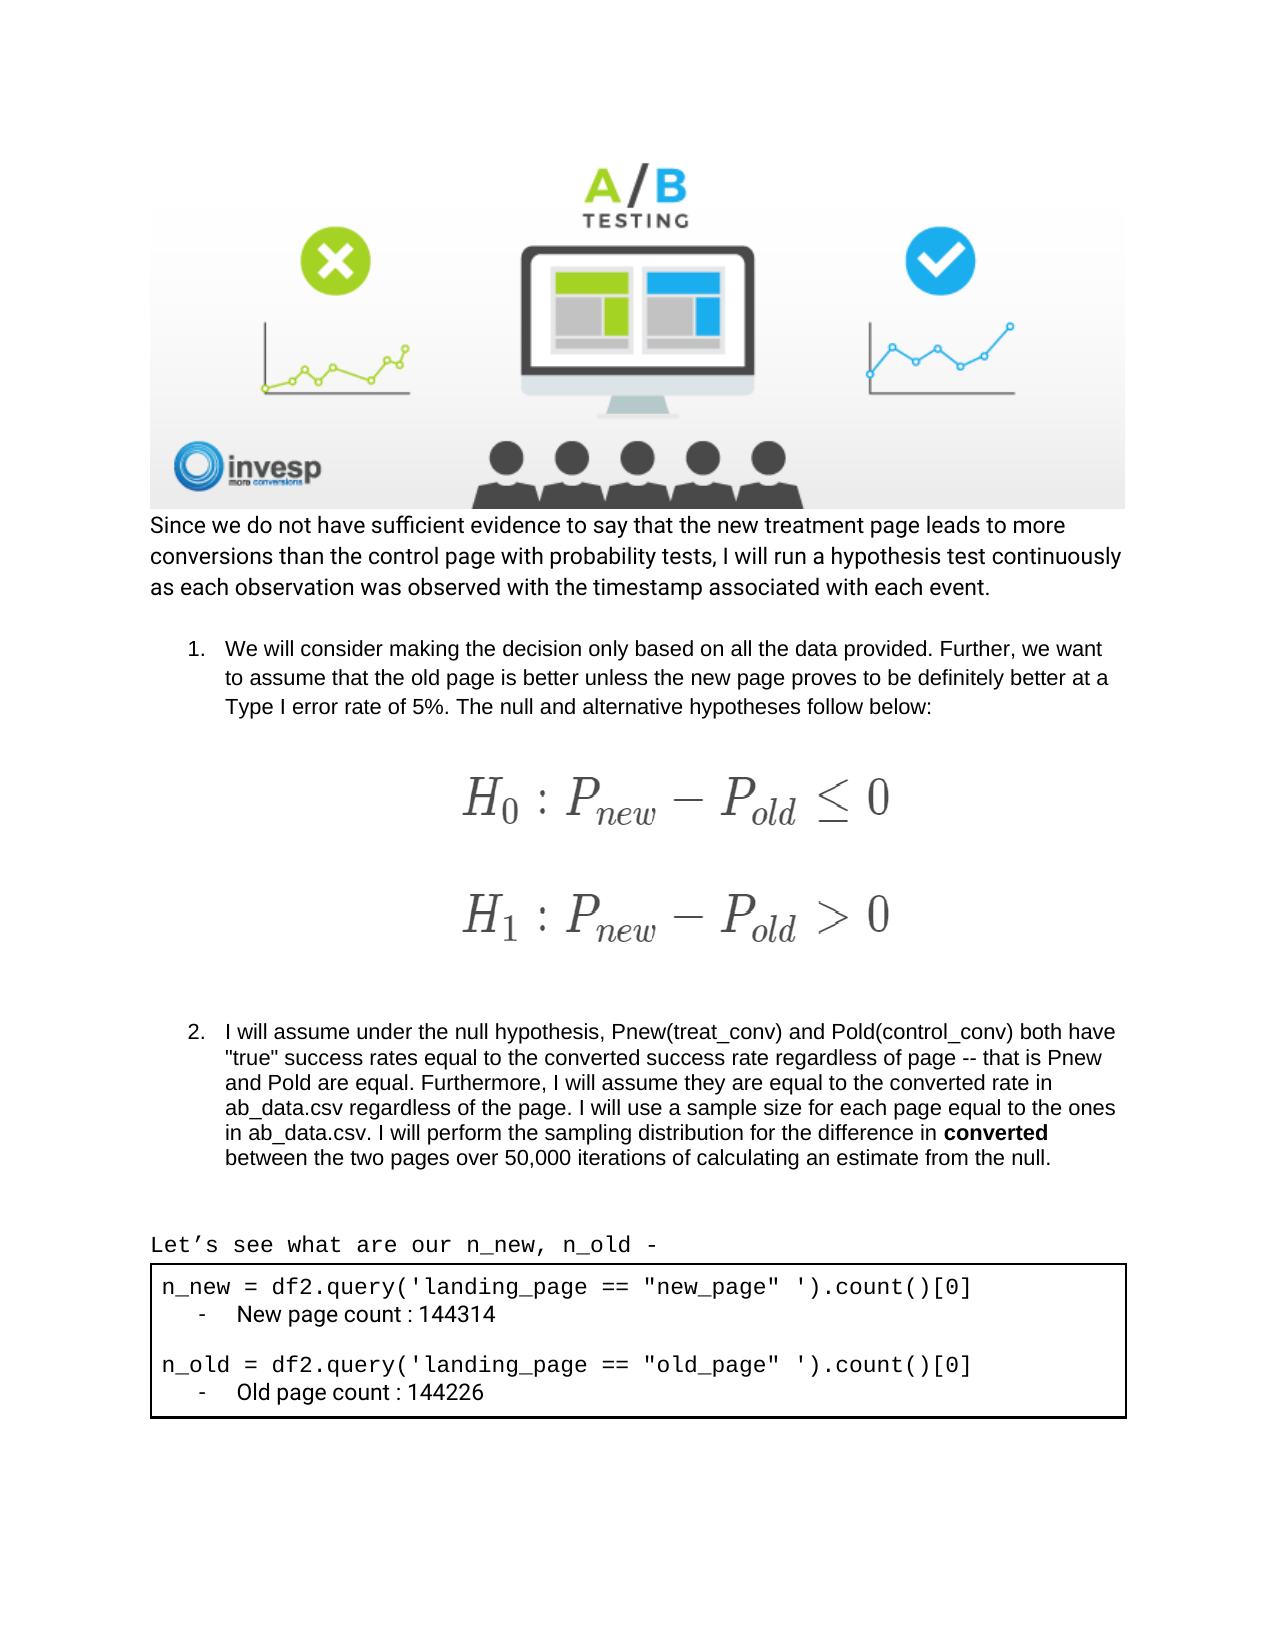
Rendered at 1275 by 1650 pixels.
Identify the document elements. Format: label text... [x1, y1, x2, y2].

picture [300, 722, 1006, 987]
list I will assume under the null hypothesis, Pnew(treat_conv) and Pold(control_conv) both have "true" success rates equal to the converted success rate regardless of page -- that is Pnew and Pold are equal. Furthermore, I will assume they are equal to the converted rate in ab_data.csv regardless of the page. I will use a sample size for each page equal to the ones in ab_data.csv. I will perform the sampling distribution for the difference in converted between the two pages over 50,000 iterations of calculating an estimate from the null. [187, 1019, 1125, 1171]
table_header n_new = df2.query('landing_page == "new_page" ').count()[0] New page count : 144314 n_old = df2.query('landing_page == "old_page" ').count()[0] Old page count : 144226 [152, 1265, 1125, 1416]
picture [150, 150, 1125, 509]
list We will consider making the decision only based on all the data provided. Further, we want to assume that the old page is better unless the new page proves to be definitely better at a Type I error rate of 5%. The null and alternative hypotheses follow below: [187, 636, 1125, 719]
text Since we do not have sufficient evidence to say that the new treatment page leads to more conversions than the control page with probability tests, I will run a hypothesis test continuously as each observation was observed with the timestamp associated with each event. [150, 512, 1125, 601]
text Let’s see what are our n_new, n_old - [150, 1233, 1125, 1259]
